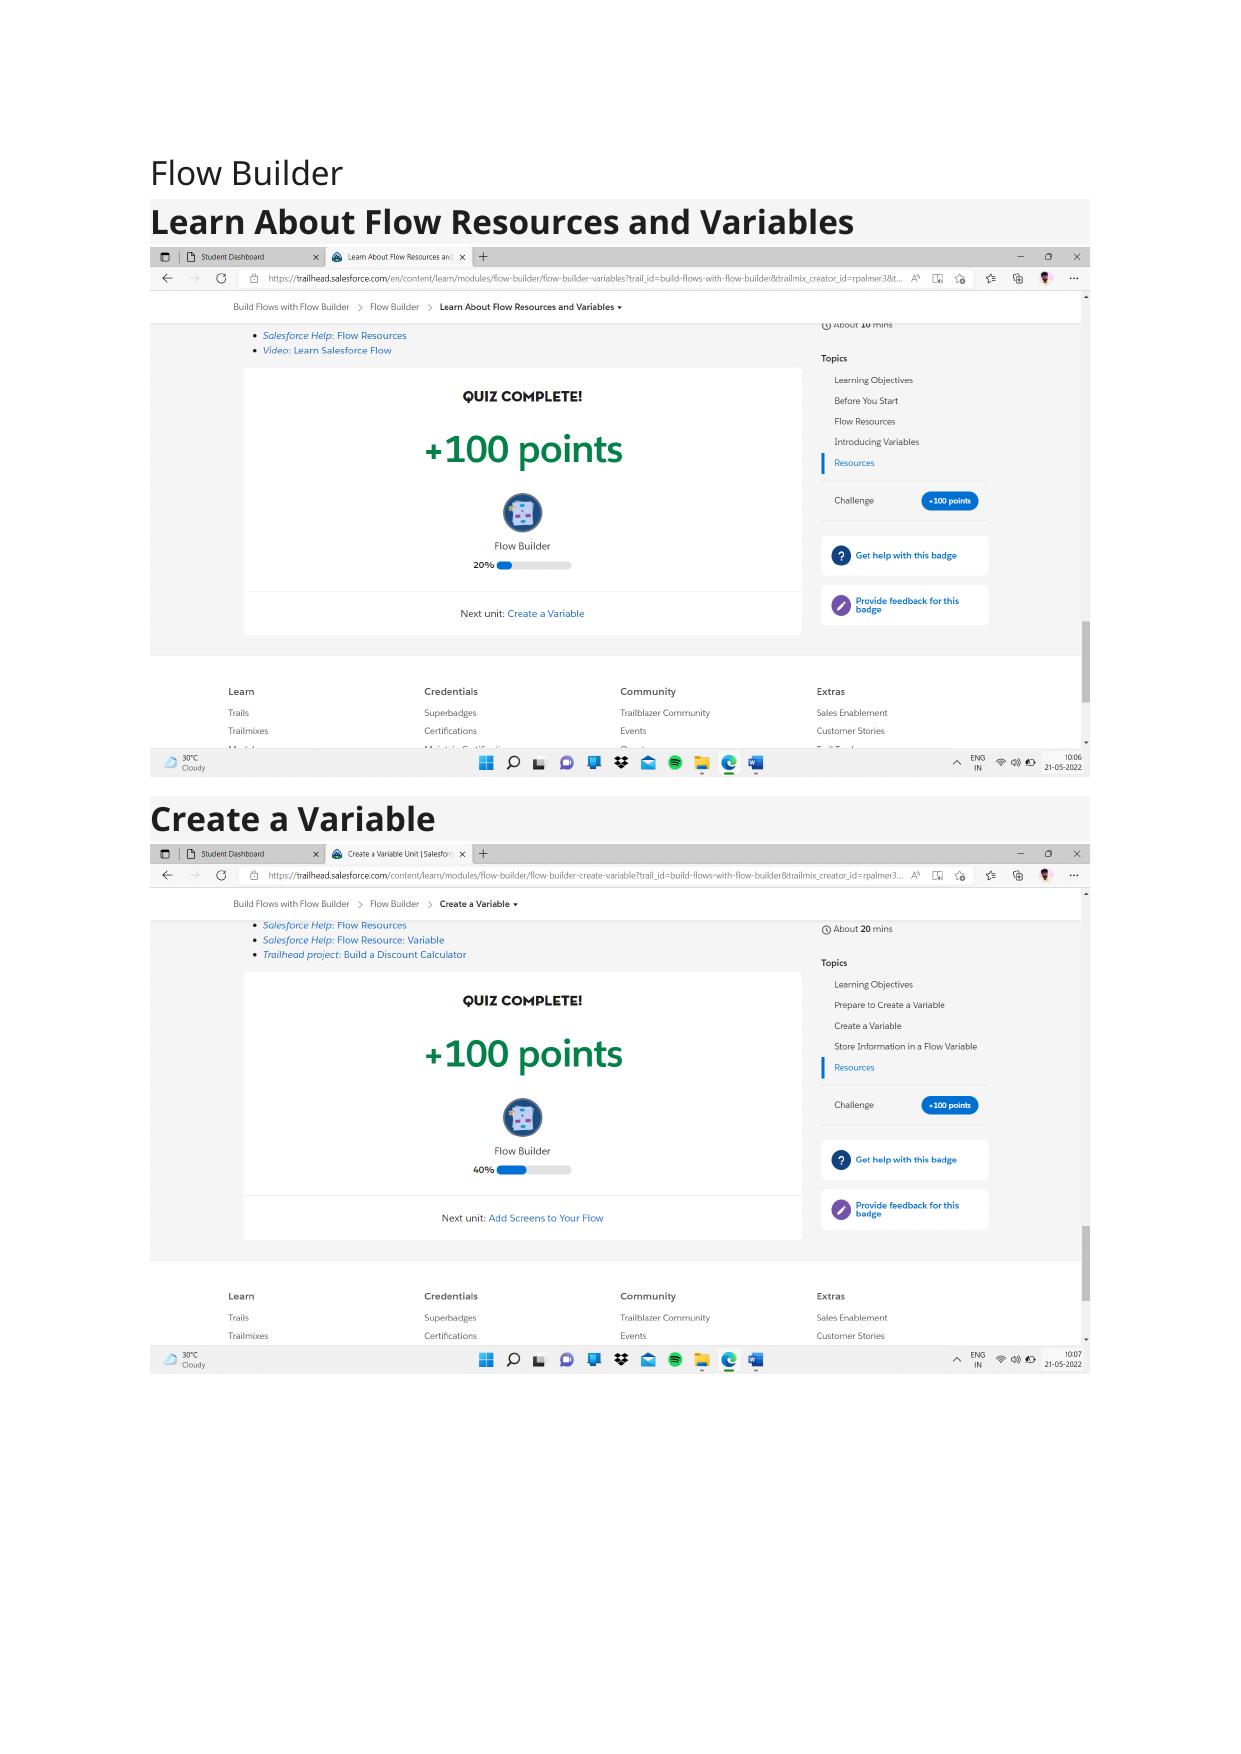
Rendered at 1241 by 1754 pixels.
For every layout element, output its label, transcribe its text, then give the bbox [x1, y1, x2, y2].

subtitle Learn About Flow Resources and Variables [150, 199, 1090, 244]
subtitle Create a Variable [150, 796, 1090, 841]
picture [150, 247, 1091, 777]
subtitle Flow Builder [150, 150, 1090, 195]
picture [150, 844, 1091, 1374]
